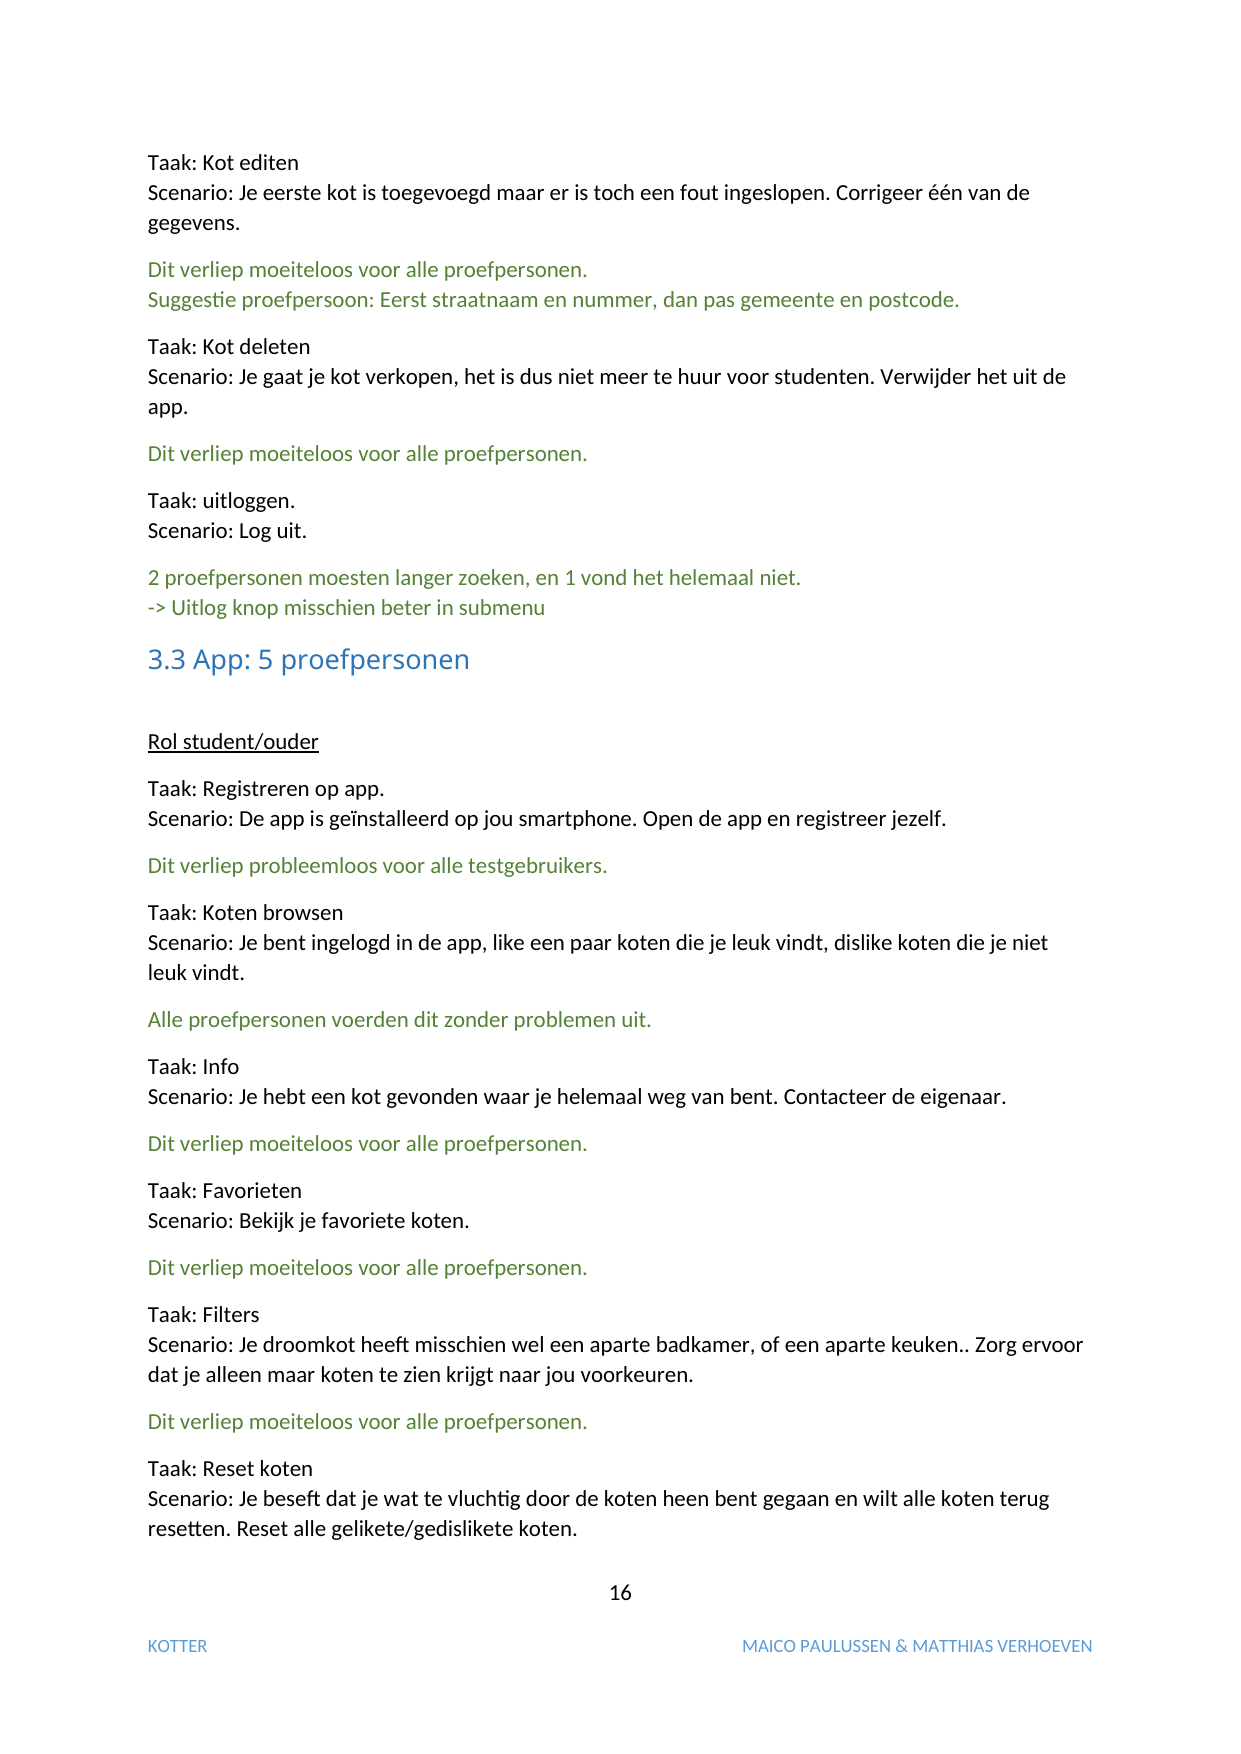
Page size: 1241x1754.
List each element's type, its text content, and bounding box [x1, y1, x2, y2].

text Taak: Favorieten Scenario: Bekijk je favoriete koten. [148, 1176, 1093, 1234]
text Dit verliep moeiteloos voor alle proefpersonen. [148, 1129, 1093, 1157]
text Dit verliep moeiteloos voor alle proefpersonen. [148, 439, 1093, 467]
text Taak: Reset koten Scenario: Je beseft dat je wat te vluchtig door de koten heen bent gegaan en wilt alle koten terug resetten. Reset alle gelikete/gedislikete koten. [148, 1454, 1093, 1542]
text 2 proefpersonen moesten langer zoeken, en 1 vond het helemaal niet. -> Uitlog knop misschien beter in submenu [148, 563, 1093, 621]
text Dit verliep moeiteloos voor alle proefpersonen. Suggestie proefpersoon: Eerst straatnaam en nummer, dan pas gemeente en postcode. [148, 255, 1093, 313]
text Taak: uitloggen. Scenario: Log uit. [148, 486, 1093, 544]
text Alle proefpersonen voerden dit zonder problemen uit. [148, 1005, 1093, 1033]
text Taak: Kot editen Scenario: Je eerste kot is toegevoegd maar er is toch een fout ingeslopen. Corrigeer één van de gegevens. [148, 148, 1093, 236]
text Taak: Filters Scenario: Je droomkot heeft misschien wel een aparte badkamer, of een aparte keuken.. Zorg ervoor dat je alleen maar koten te zien krijgt naar jou voorkeuren. [148, 1300, 1093, 1388]
text Taak: Kot deleten Scenario: Je gaat je kot verkopen, het is dus niet meer te huur voor studenten. Verwijder het uit de app. [148, 332, 1093, 420]
text Dit verliep probleemloos voor alle testgebruikers. [148, 851, 1093, 879]
text Rol student/ouder [148, 727, 1093, 755]
text Taak: Registreren op app. Scenario: De app is geïnstalleerd op jou smartphone. Open de app en registreer jezelf. [148, 774, 1093, 832]
text Taak: Info Scenario: Je hebt een kot gevonden waar je helemaal weg van bent. Contacteer de eigenaar. [148, 1052, 1093, 1110]
text Dit verliep moeiteloos voor alle proefpersonen. [148, 1253, 1093, 1281]
text Dit verliep moeiteloos voor alle proefpersonen. [148, 1407, 1093, 1435]
text Taak: Koten browsen Scenario: Je bent ingelogd in de app, like een paar koten die je leuk vindt, dislike koten die je niet leuk vindt. [148, 898, 1093, 986]
subtitle 3.3 App: 5 proefpersonen [148, 640, 1093, 677]
